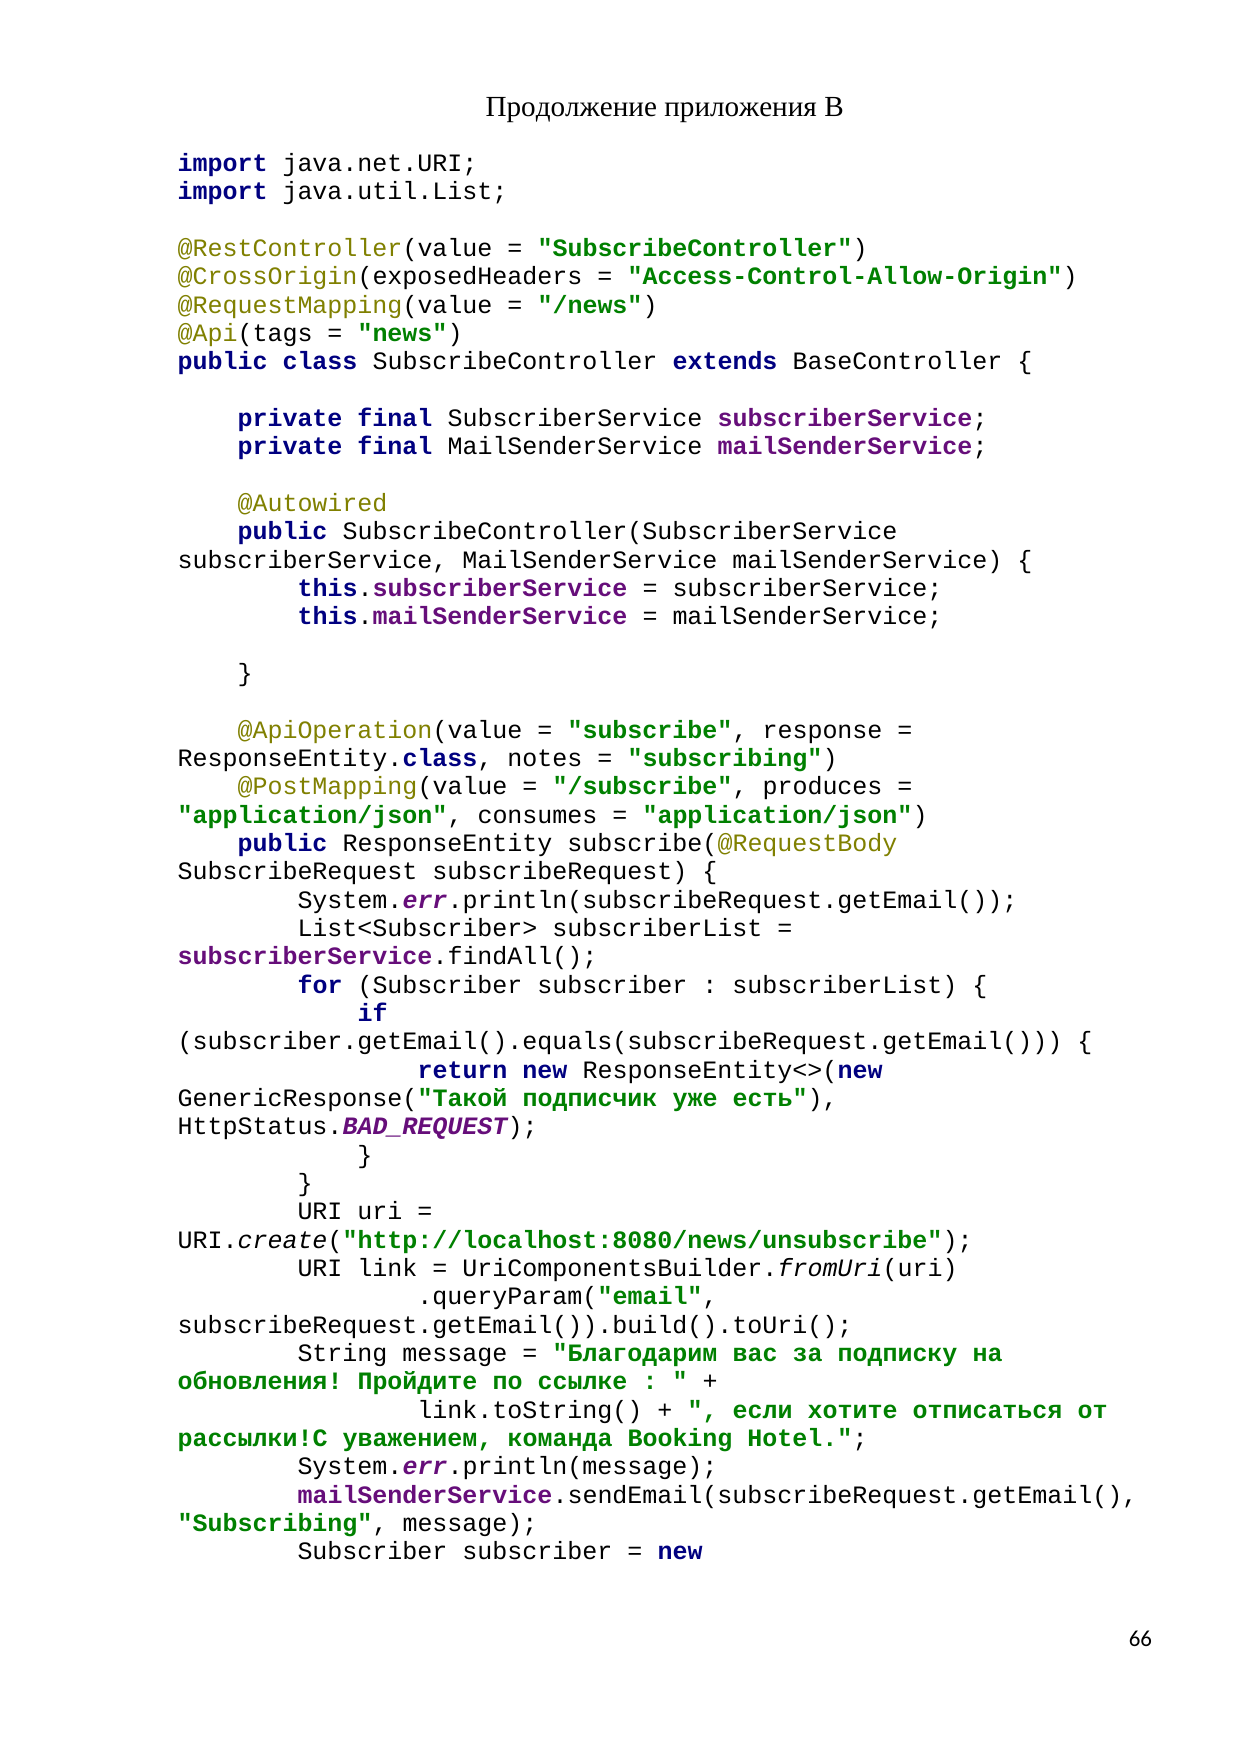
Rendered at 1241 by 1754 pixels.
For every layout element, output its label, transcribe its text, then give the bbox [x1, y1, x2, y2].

text Продолжение приложения В [177, 89, 1152, 122]
text import java.net.URI; import java.util.List; @RestController(value = "SubscribeController") @CrossOrigin(exposedHeaders = "Access-Control-Allow-Origin") @RequestMapping(value = "/news") @Api(tags = "news") public class SubscribeController extends BaseController { private final SubscriberService subscriberService; private final MailSenderService mailSenderService; @Autowired public SubscribeController(SubscriberService subscriberService, MailSenderService mailSenderService) { this.subscriberService = subscriberService; this.mailSenderService = mailSenderService; } @ApiOperation(value = "subscribe", response = ResponseEntity.class, notes = "subscribing") @PostMapping(value = "/subscribe", produces = "application/json", consumes = "application/json") public ResponseEntity subscribe(@RequestBody SubscribeRequest subscribeRequest) { System.err.println(subscribeRequest.getEmail()); List<Subscriber> subscriberList = subscriberService.findAll(); for (Subscriber subscriber : subscriberList) { if (subscriber.getEmail().equals(subscribeRequest.getEmail())) { return new ResponseEntity<>(new GenericResponse("Такой подписчик уже есть"), HttpStatus.BAD_REQUEST); } } URI uri = URI.create("http://localhost:8080/news/unsubscribe"); URI link = UriComponentsBuilder.fromUri(uri) .queryParam("email", subscribeRequest.getEmail()).build().toUri(); String message = "Благодарим вас за подписку на обновления! Пройдите по ссылке : " + link.toString() + ", если хотите отписаться от рассылки!С уважением, команда Booking Hotel."; System.err.println(message); mailSenderService.sendEmail(subscribeRequest.getEmail(), "Subscribing", message); Subscriber subscriber = new [177, 151, 1152, 1567]
